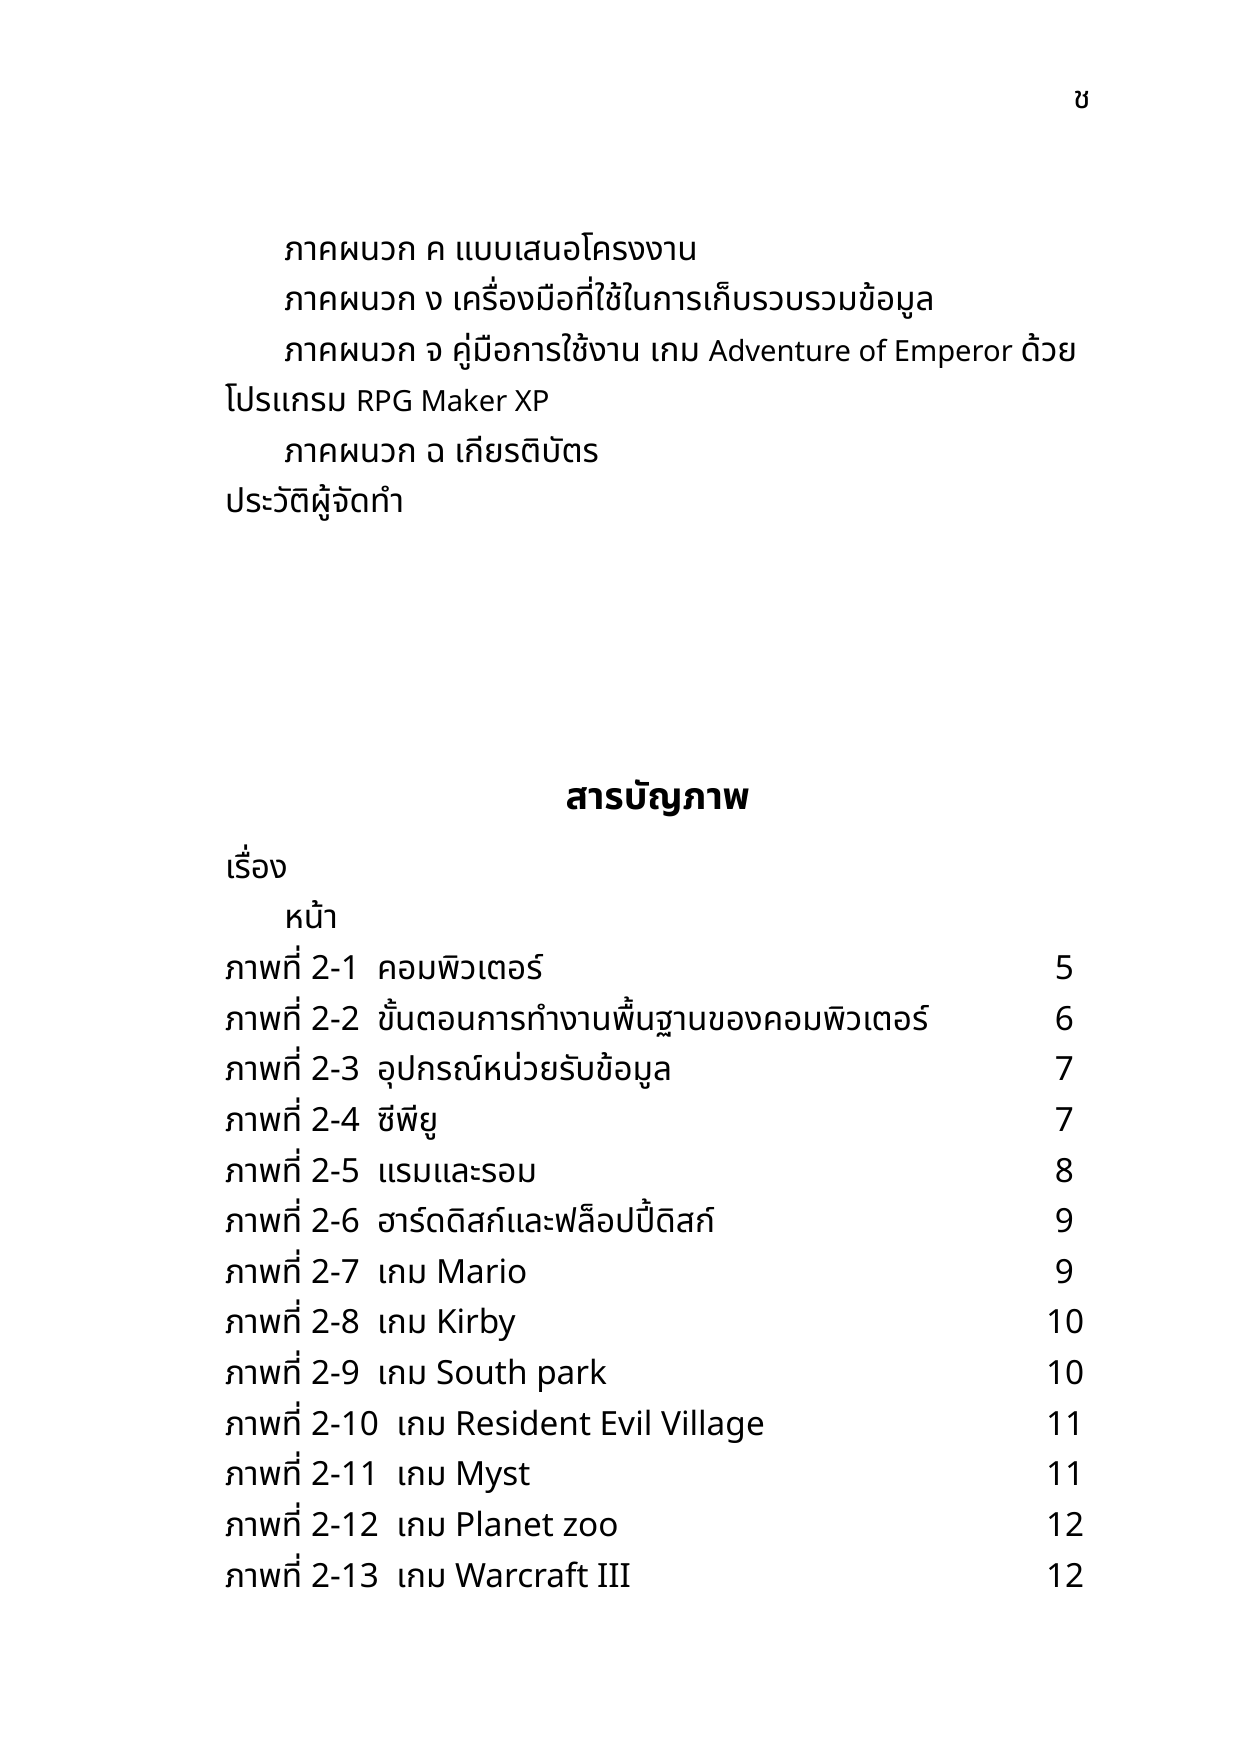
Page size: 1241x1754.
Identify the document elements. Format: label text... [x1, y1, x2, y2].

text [225, 225, 1090, 527]
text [225, 843, 1090, 1602]
text สารบัญภาพ [225, 769, 1090, 826]
